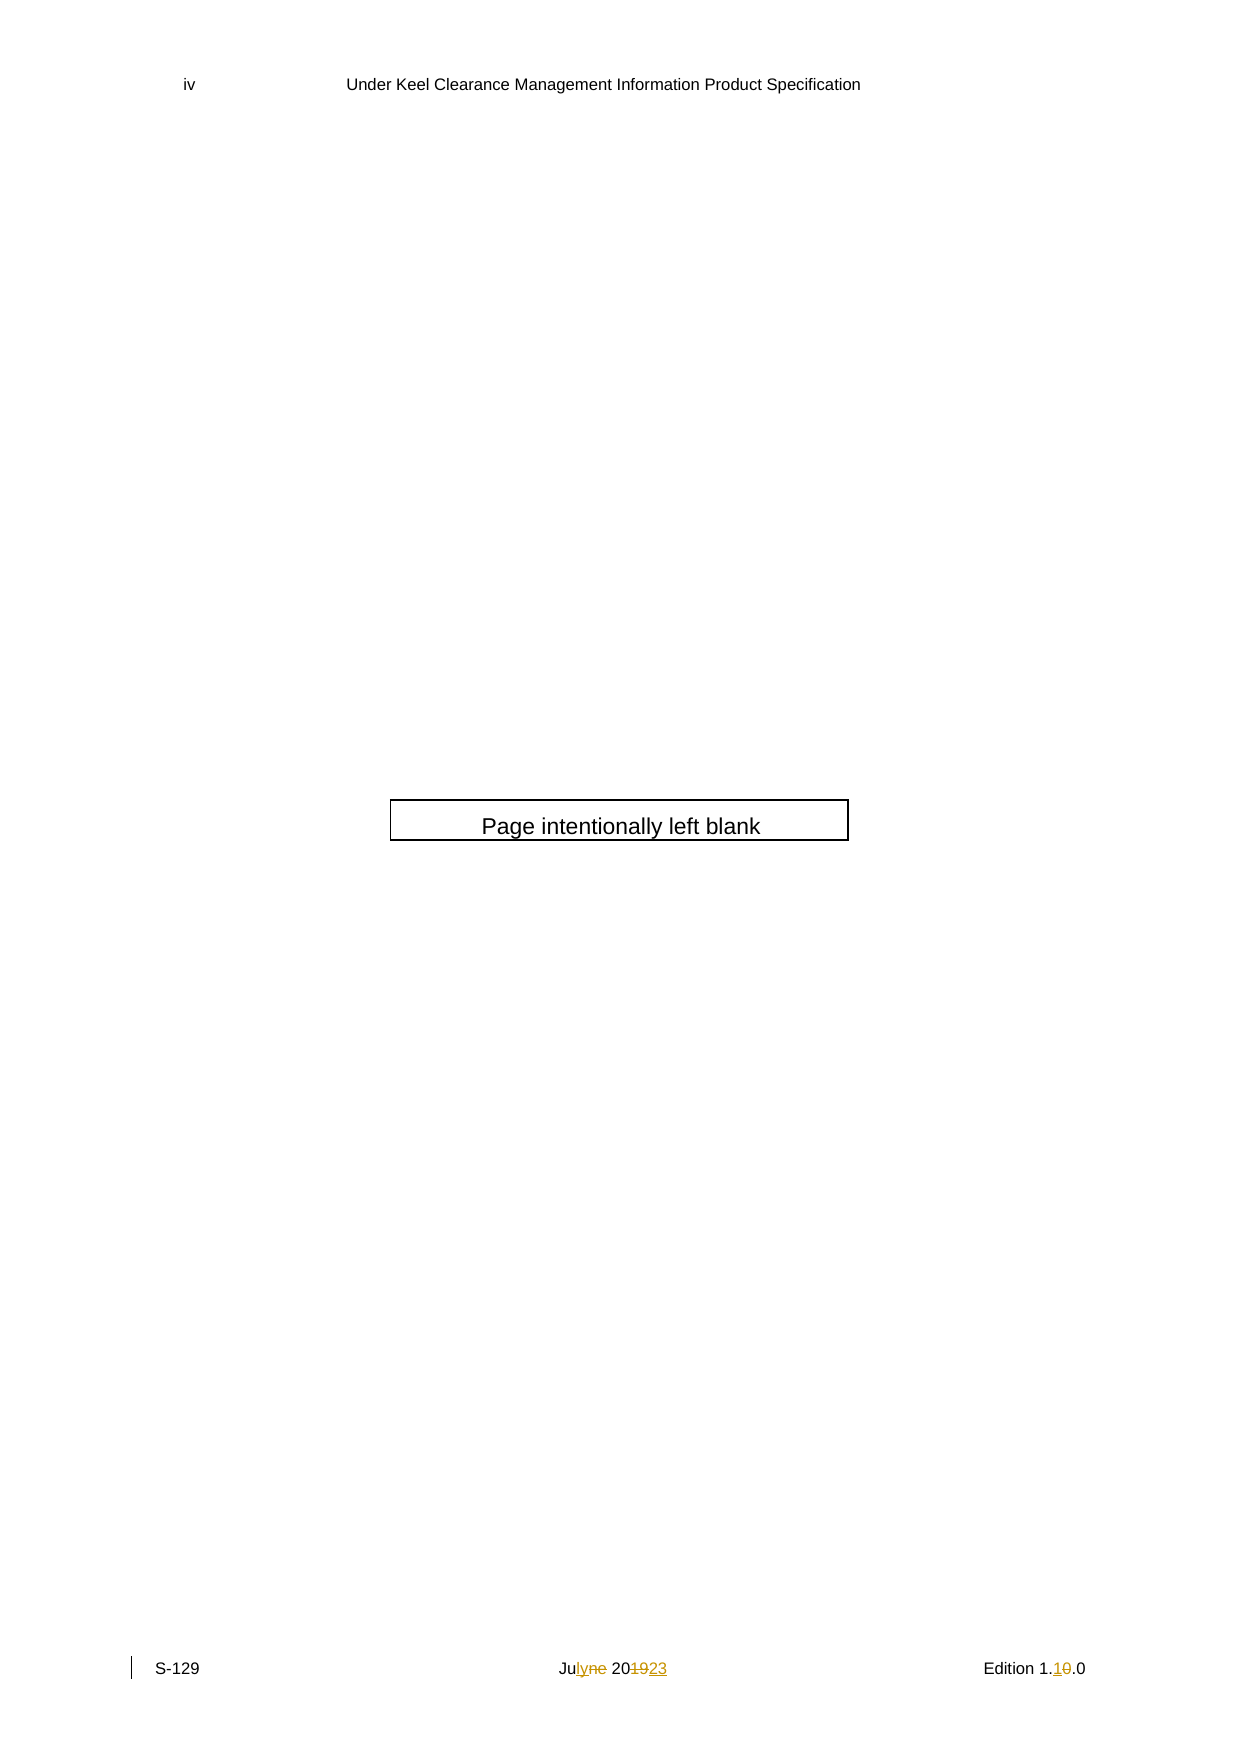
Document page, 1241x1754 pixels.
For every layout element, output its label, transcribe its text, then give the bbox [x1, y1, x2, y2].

text Page intentionally left blank [391, 813, 847, 839]
